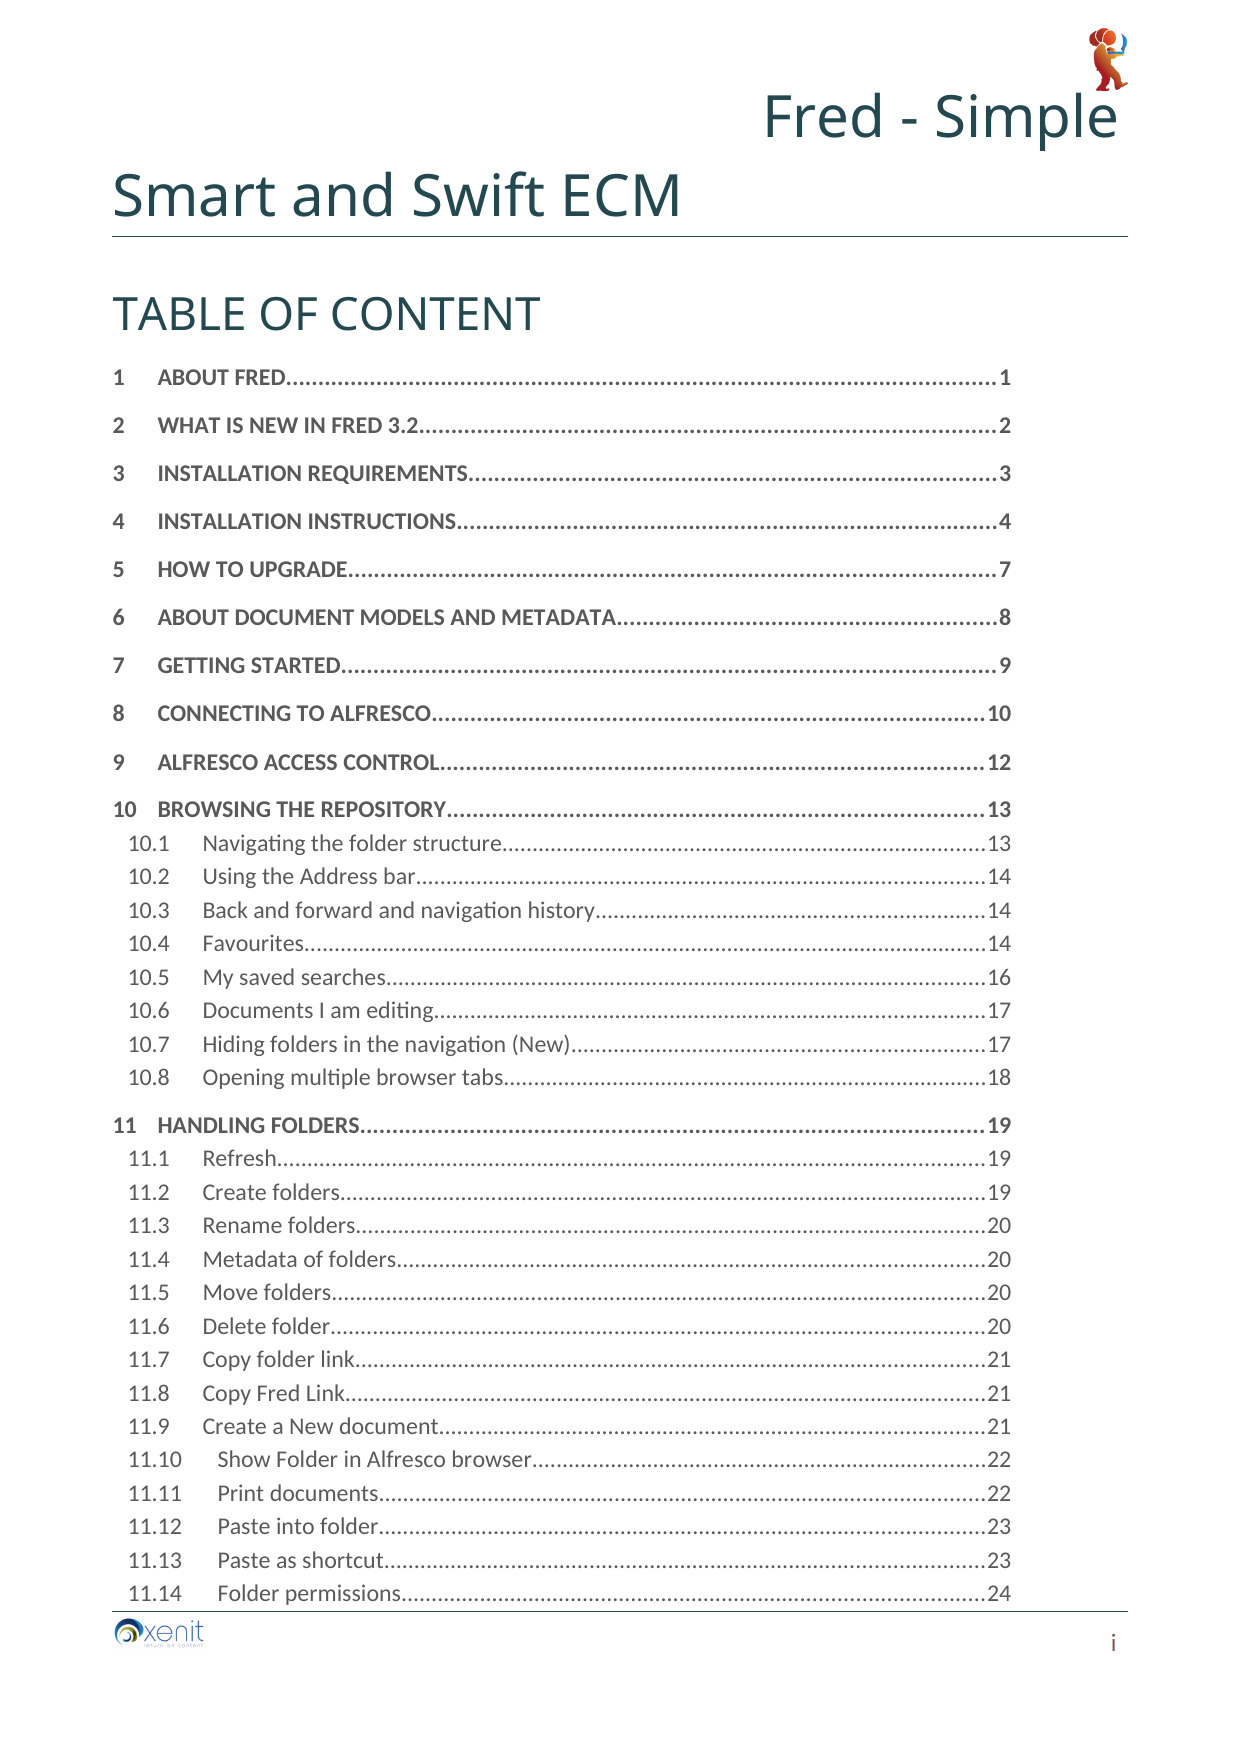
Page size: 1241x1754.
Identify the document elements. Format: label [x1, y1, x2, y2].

picture [112, 1614, 207, 1652]
picture [1087, 26, 1130, 95]
